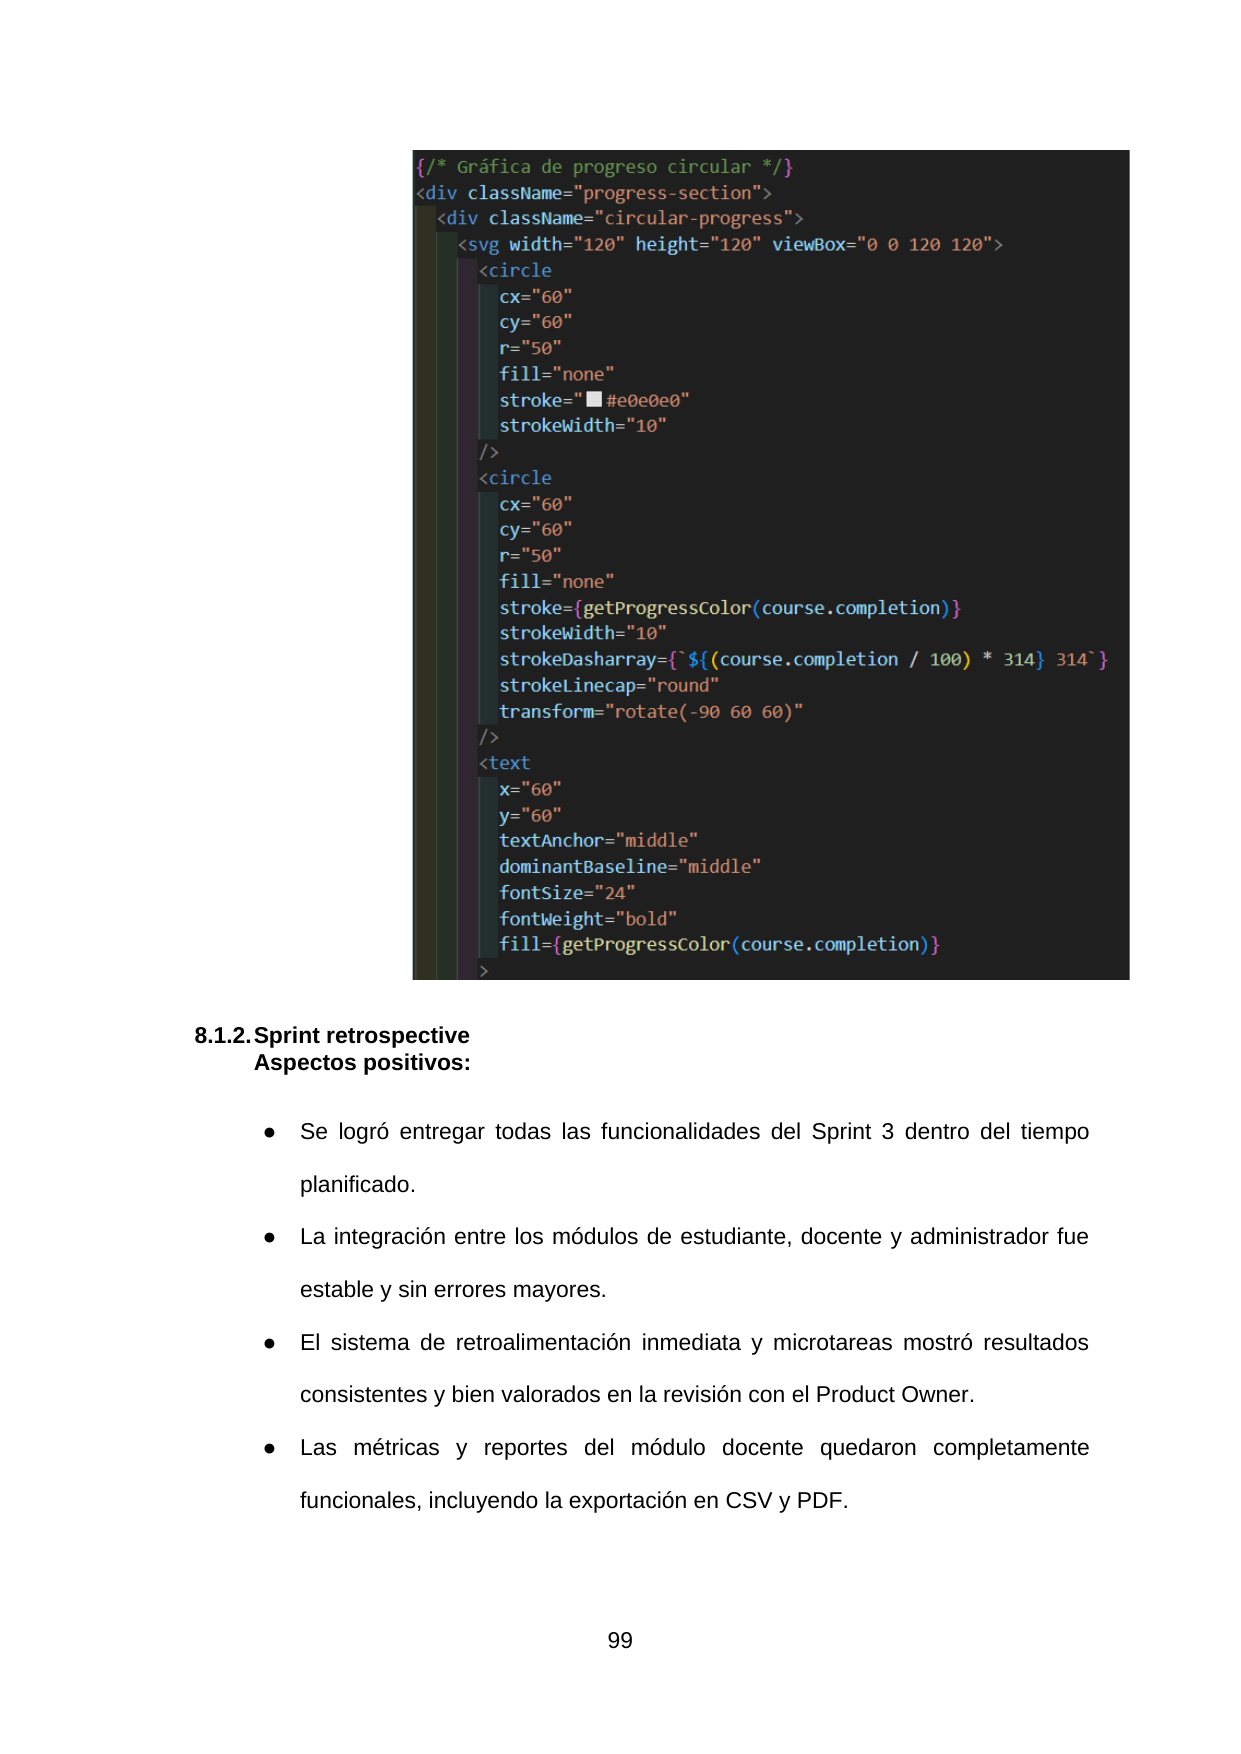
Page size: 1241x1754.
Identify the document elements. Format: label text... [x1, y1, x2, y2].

list Las métricas y reportes del módulo docente quedaron completamente funcionales, incluyendo la exportación en CSV y PDF. [262, 1434, 1090, 1513]
list Se logró entregar todas las funcionalidades del Sprint 3 dentro del tiempo planificado. [262, 1118, 1090, 1197]
list La integración entre los módulos de estudiante, docente y administrador fue estable y sin errores mayores. [262, 1223, 1090, 1302]
text Aspectos positivos: [253, 1048, 1090, 1075]
picture [412, 150, 1130, 980]
list El sistema de retroalimentación inmediata y microtareas mostró resultados consistentes y bien valorados en la revisión con el Product Owner. [262, 1329, 1090, 1408]
subtitle Sprint retrospective [194, 1022, 1090, 1048]
